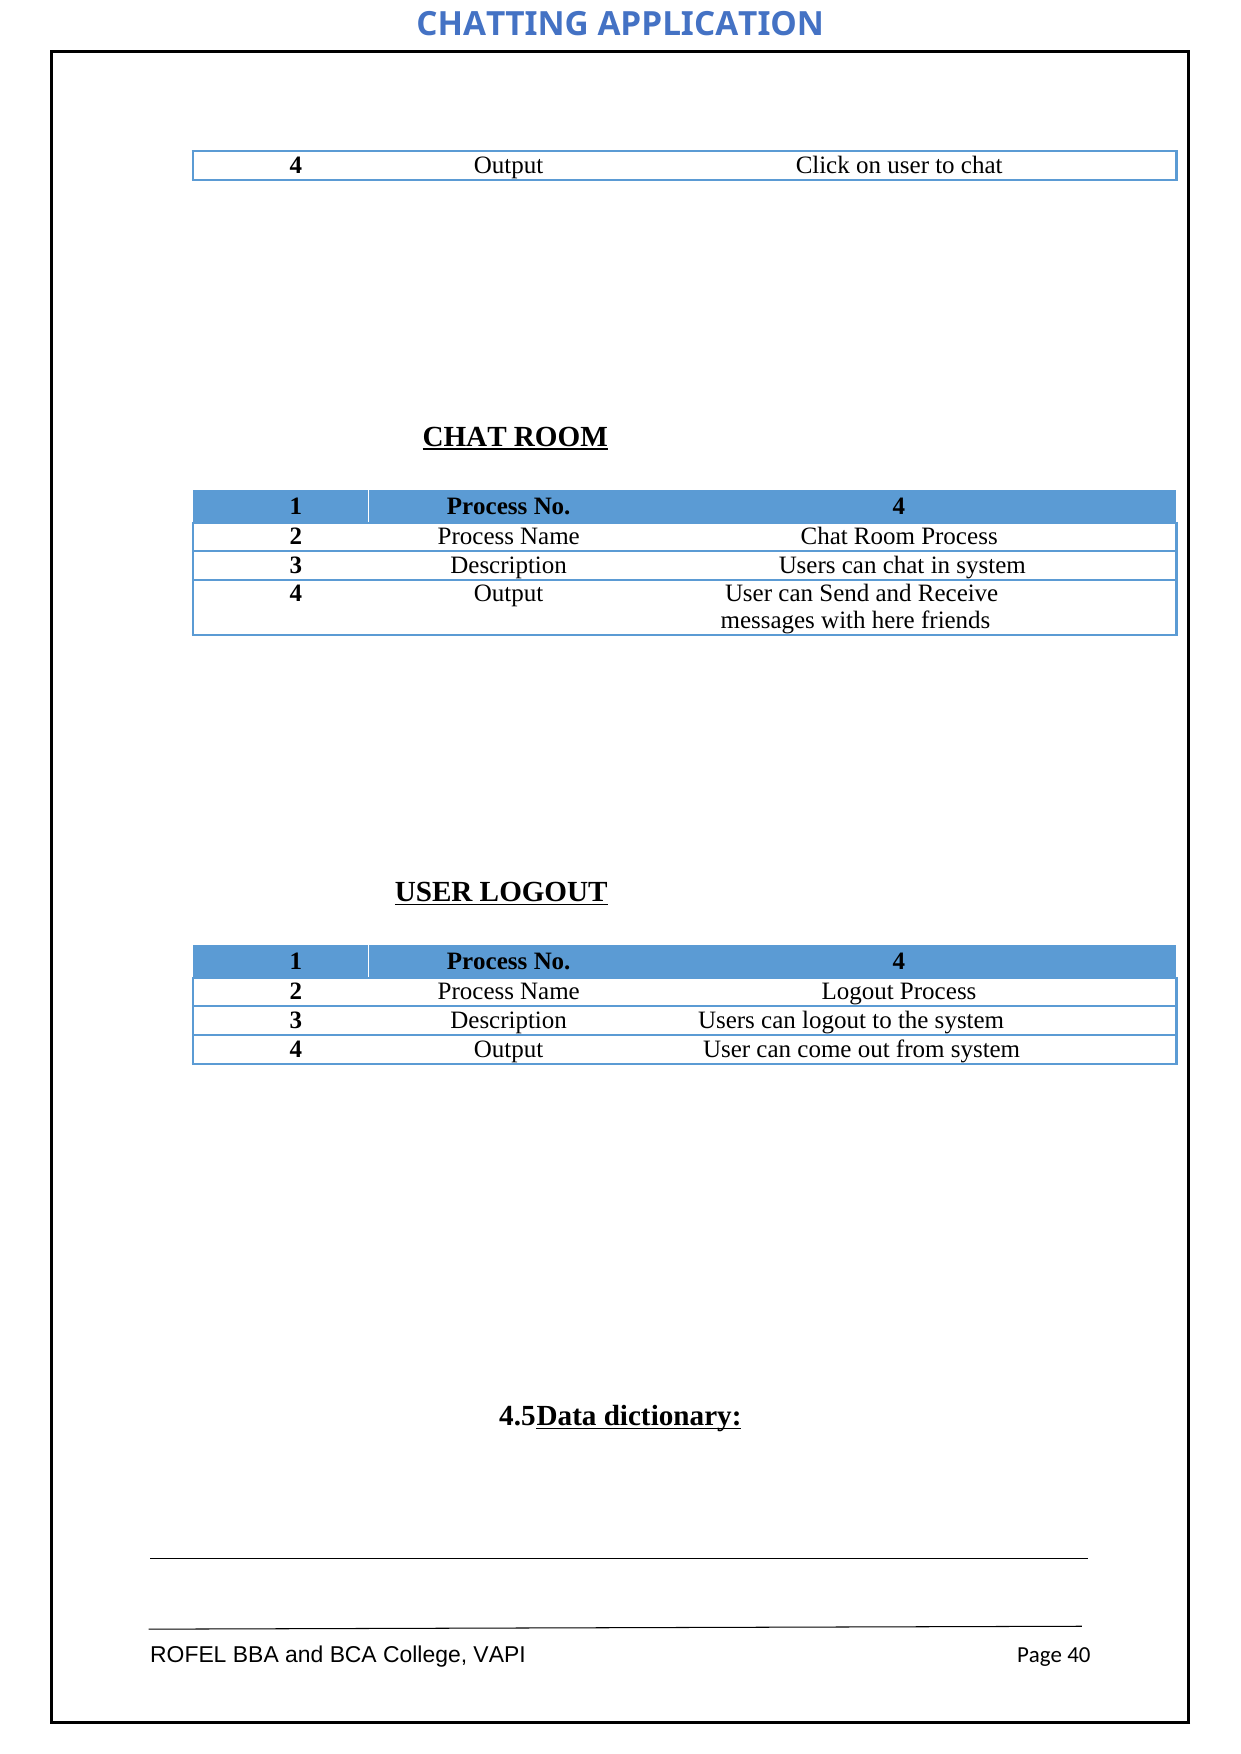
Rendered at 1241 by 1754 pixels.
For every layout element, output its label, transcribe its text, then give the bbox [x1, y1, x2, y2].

table_header 1 [193, 945, 368, 977]
table_cell Click on user to chat [667, 152, 1175, 179]
table_cell Users can chat in system [667, 552, 1175, 578]
table_cell Chat Room Process [667, 524, 1175, 550]
table_cell Description [369, 552, 667, 578]
table_cell Logout Process [667, 979, 1175, 1005]
list Data dictionary: [150, 1398, 1090, 1432]
table_cell Process Name [369, 979, 667, 1005]
table_cell Description [369, 1007, 667, 1034]
table_cell Output [369, 152, 667, 179]
table_cell 2 [194, 524, 368, 550]
text USER LOGOUT [150, 874, 608, 908]
table_header 1 [193, 490, 368, 522]
table_cell Users can logout to the system [667, 1007, 1175, 1034]
table_cell Output [369, 1036, 667, 1062]
table_cell 4 [194, 152, 368, 179]
table_header 4 [667, 490, 1176, 522]
table_cell User can Send and Receive messages with here friends [667, 581, 1175, 634]
table_cell 3 [194, 1007, 368, 1034]
table_cell User can come out from system [667, 1036, 1175, 1062]
table_cell Process Name [369, 524, 667, 550]
table_cell 4 [194, 1036, 368, 1062]
table_cell 4 [194, 581, 368, 634]
table_cell 2 [194, 979, 368, 1005]
table_cell Output [369, 581, 667, 634]
table_cell 3 [194, 552, 368, 578]
table_header Process No. [369, 945, 667, 977]
text CHAT ROOM [150, 419, 608, 453]
table_header Process No. [369, 490, 667, 522]
table_header 4 [667, 945, 1176, 977]
